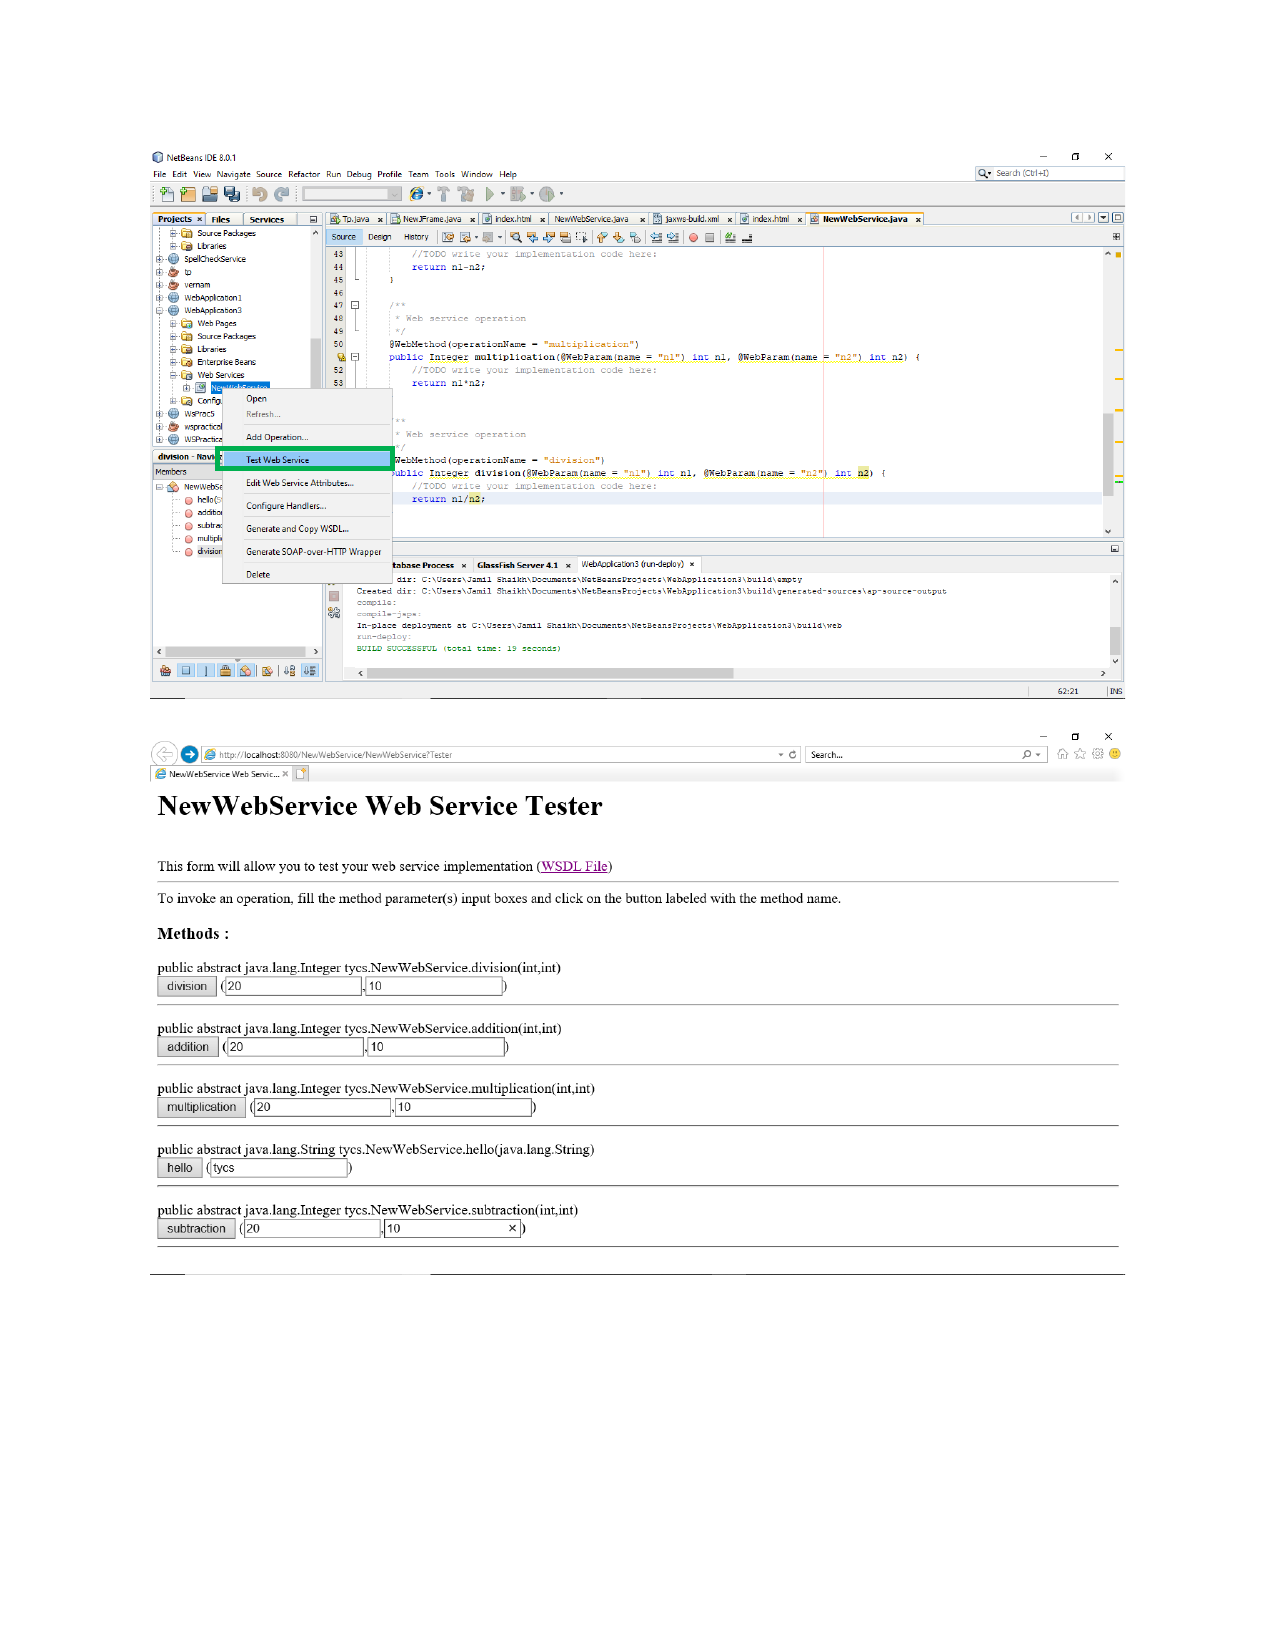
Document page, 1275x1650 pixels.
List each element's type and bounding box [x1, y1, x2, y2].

picture [150, 150, 1125, 699]
picture [150, 726, 1125, 1275]
